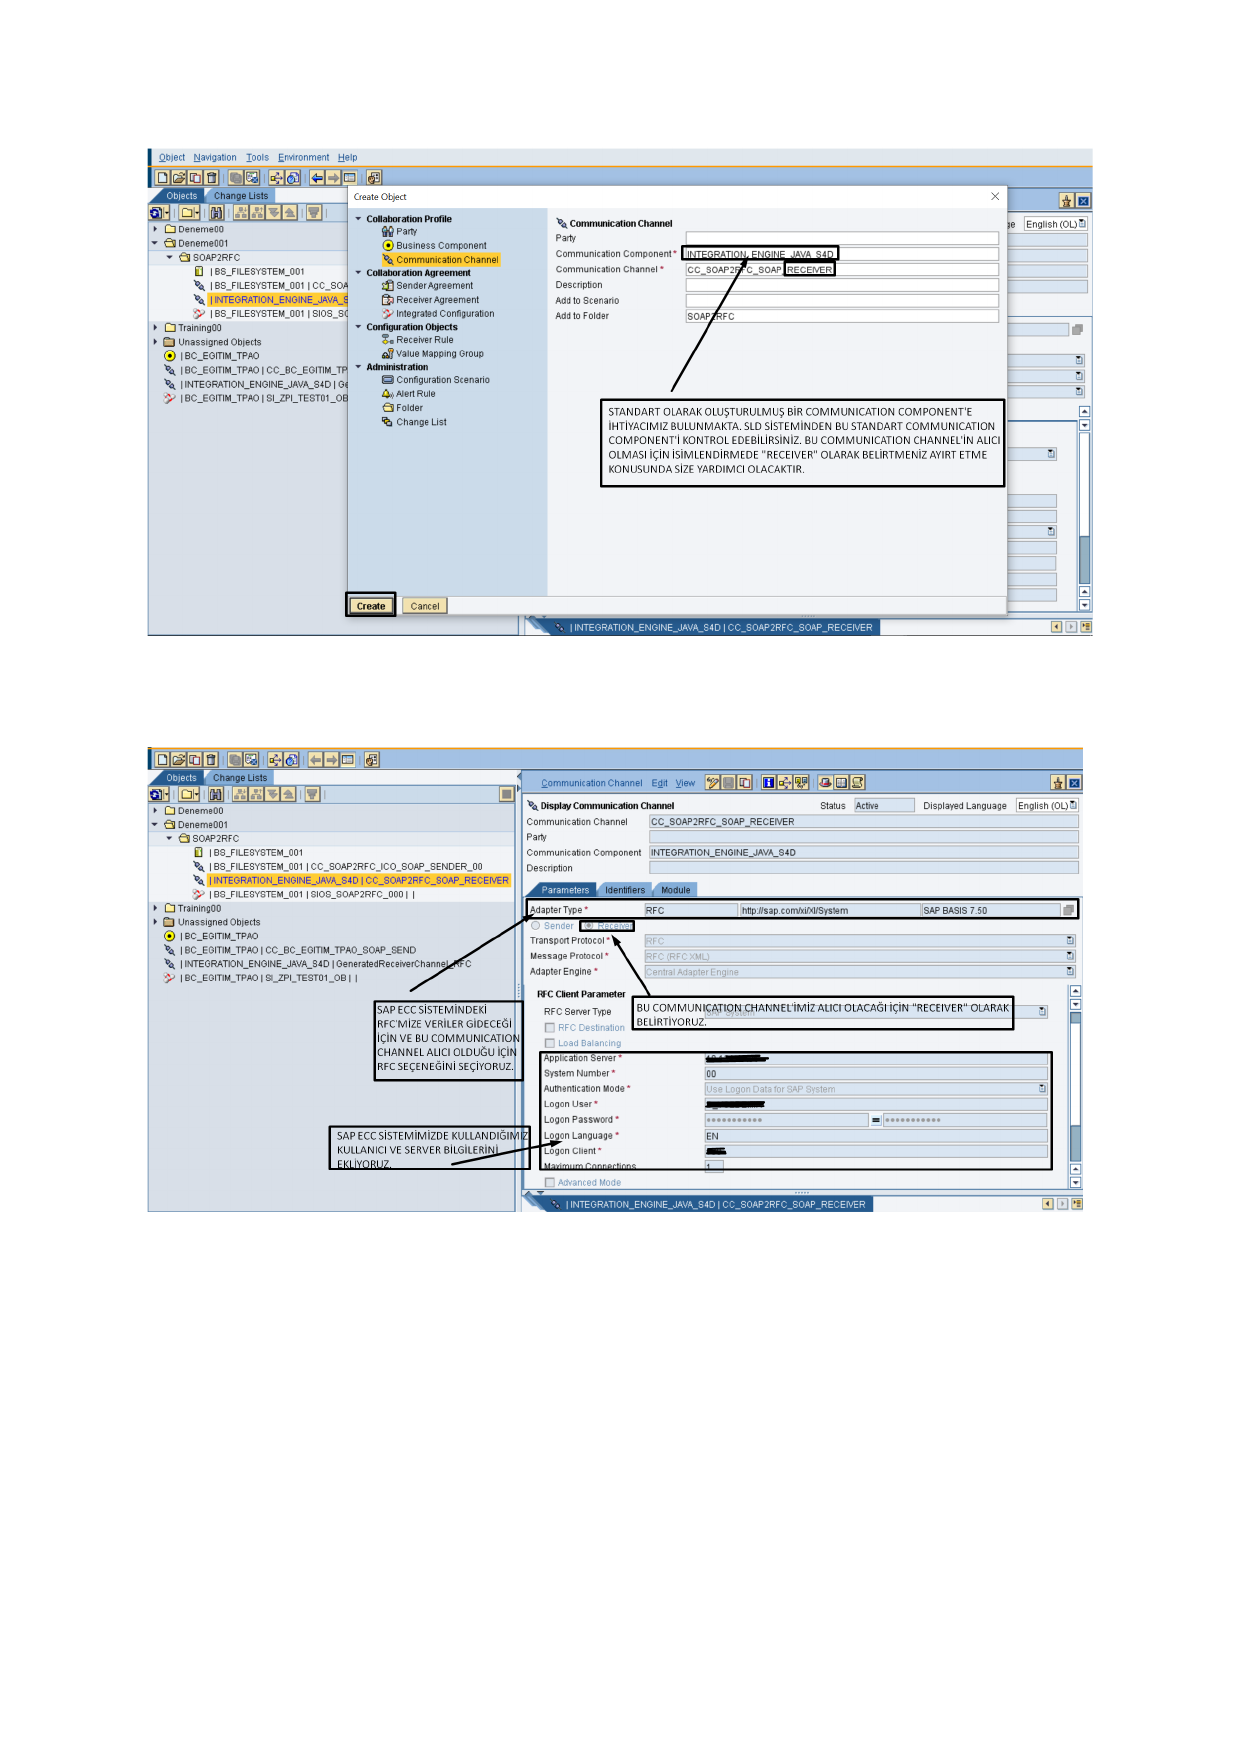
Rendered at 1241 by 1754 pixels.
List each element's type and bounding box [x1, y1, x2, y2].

picture [147, 747, 1083, 1212]
picture [147, 147, 1093, 636]
